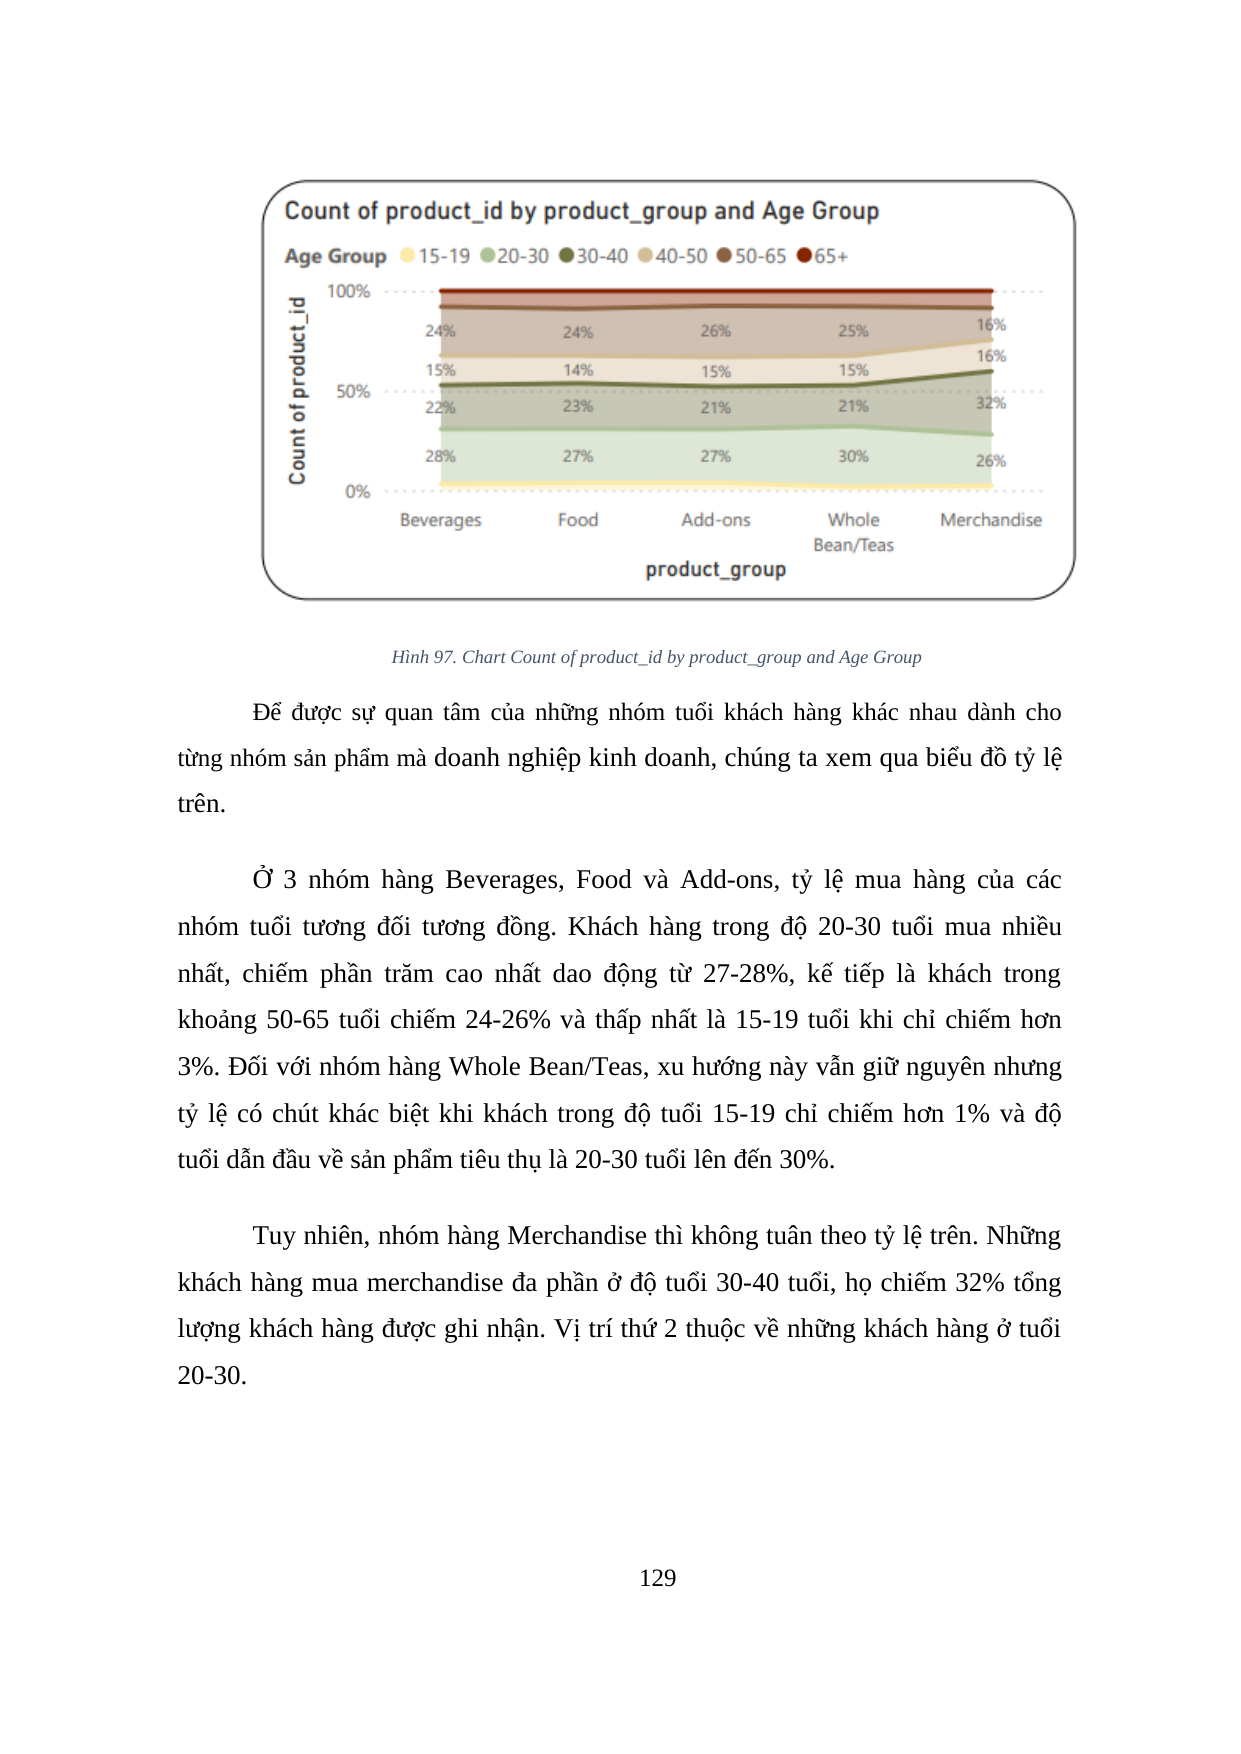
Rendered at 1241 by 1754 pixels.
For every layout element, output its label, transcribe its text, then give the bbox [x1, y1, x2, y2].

text Hình 97. Chart Count of product_id by product_group and Age Group [177, 646, 1063, 667]
text Tuy nhiên, nhóm hàng Merchandise thì không tuân theo tỷ lệ trên. Những khách hàng mua merchandise đa phần ở độ tuổi 30-40 tuổi, họ chiếm 32% tổng lượng khách hàng được ghi nhận. Vị trí thứ 2 thuộc về những khách hàng ở tuổi 20-30. [177, 1219, 1063, 1390]
picture [252, 177, 1078, 603]
text Để được sự quan tâm của những nhóm tuổi khách hàng khác nhau dành cho từng nhóm sản phẩm mà doanh nghiệp kinh doanh, chúng ta xem qua biểu đồ tỷ lệ trên. [177, 697, 1063, 819]
text Ở 3 nhóm hàng Beverages, Food và Add-ons, tỷ lệ mua hàng của các nhóm tuổi tương đối tương đồng. Khách hàng trong độ 20-30 tuổi mua nhiều nhất, chiếm phần trăm cao nhất dao động từ 27-28%, kế tiếp là khách trong khoảng 50-65 tuổi chiếm 24-26% và thấp nhất là 15-19 tuổi khi chỉ chiếm hơn 3%. Đối với nhóm hàng Whole Bean/Teas, xu hướng này vẫn giữ nguyên nhưng tỷ lệ có chút khác biệt khi khách trong độ tuổi 15-19 chỉ chiếm hơn 1% và độ tuổi dẫn đầu về sản phẩm tiêu thụ là 20-30 tuổi lên đến 30%. [177, 863, 1063, 1174]
